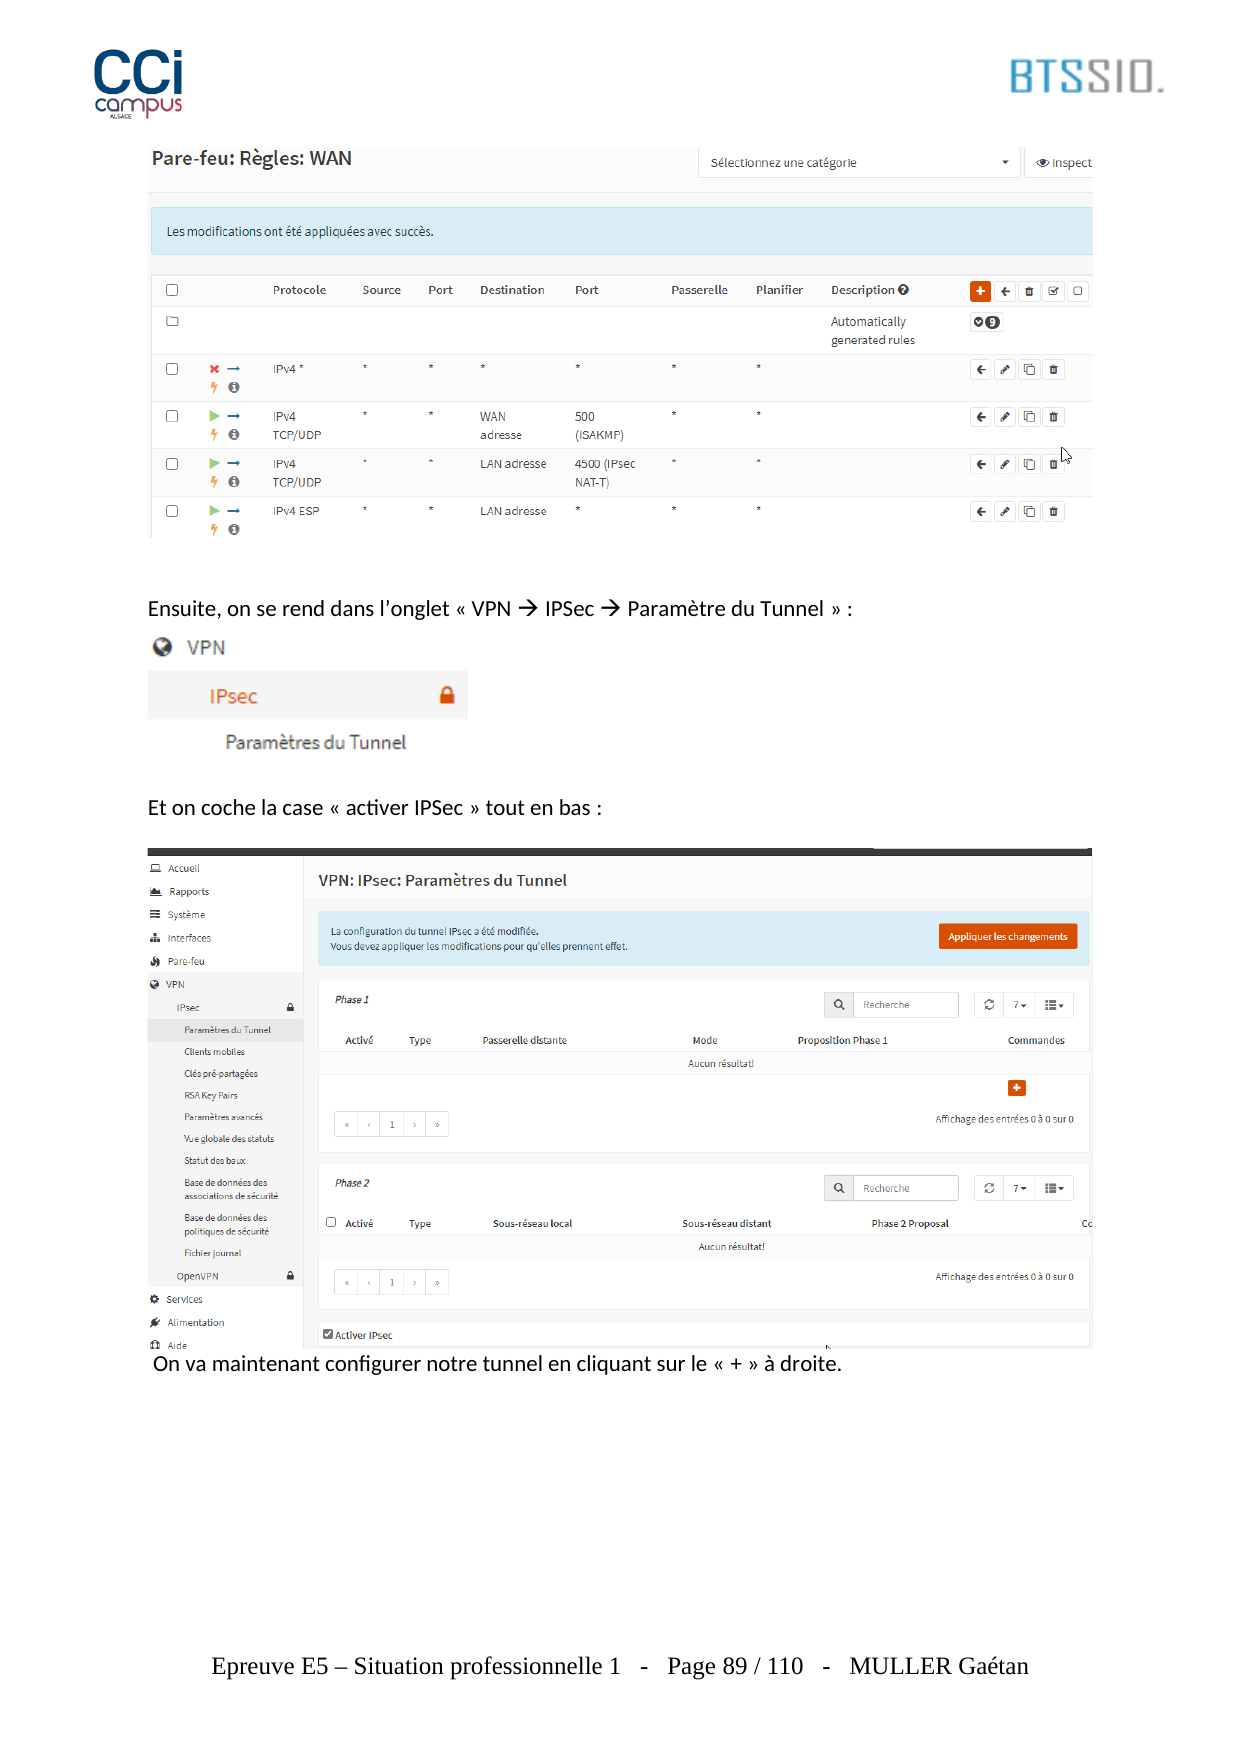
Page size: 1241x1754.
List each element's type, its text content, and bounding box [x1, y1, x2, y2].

text Et on coche la case « activer IPSec » tout en bas : [148, 793, 1093, 821]
picture [147, 848, 1093, 1349]
picture [147, 147, 1093, 539]
picture [1004, 46, 1169, 104]
text On va maintenant configurer notre tunnel en cliquant sur le « + » à droite. [148, 1349, 1093, 1377]
picture [147, 622, 468, 765]
text Ensuite, on se rend dans l’onglet « VPN IPSec Paramètre du Tunnel » : [148, 594, 1093, 623]
picture [81, 44, 194, 123]
